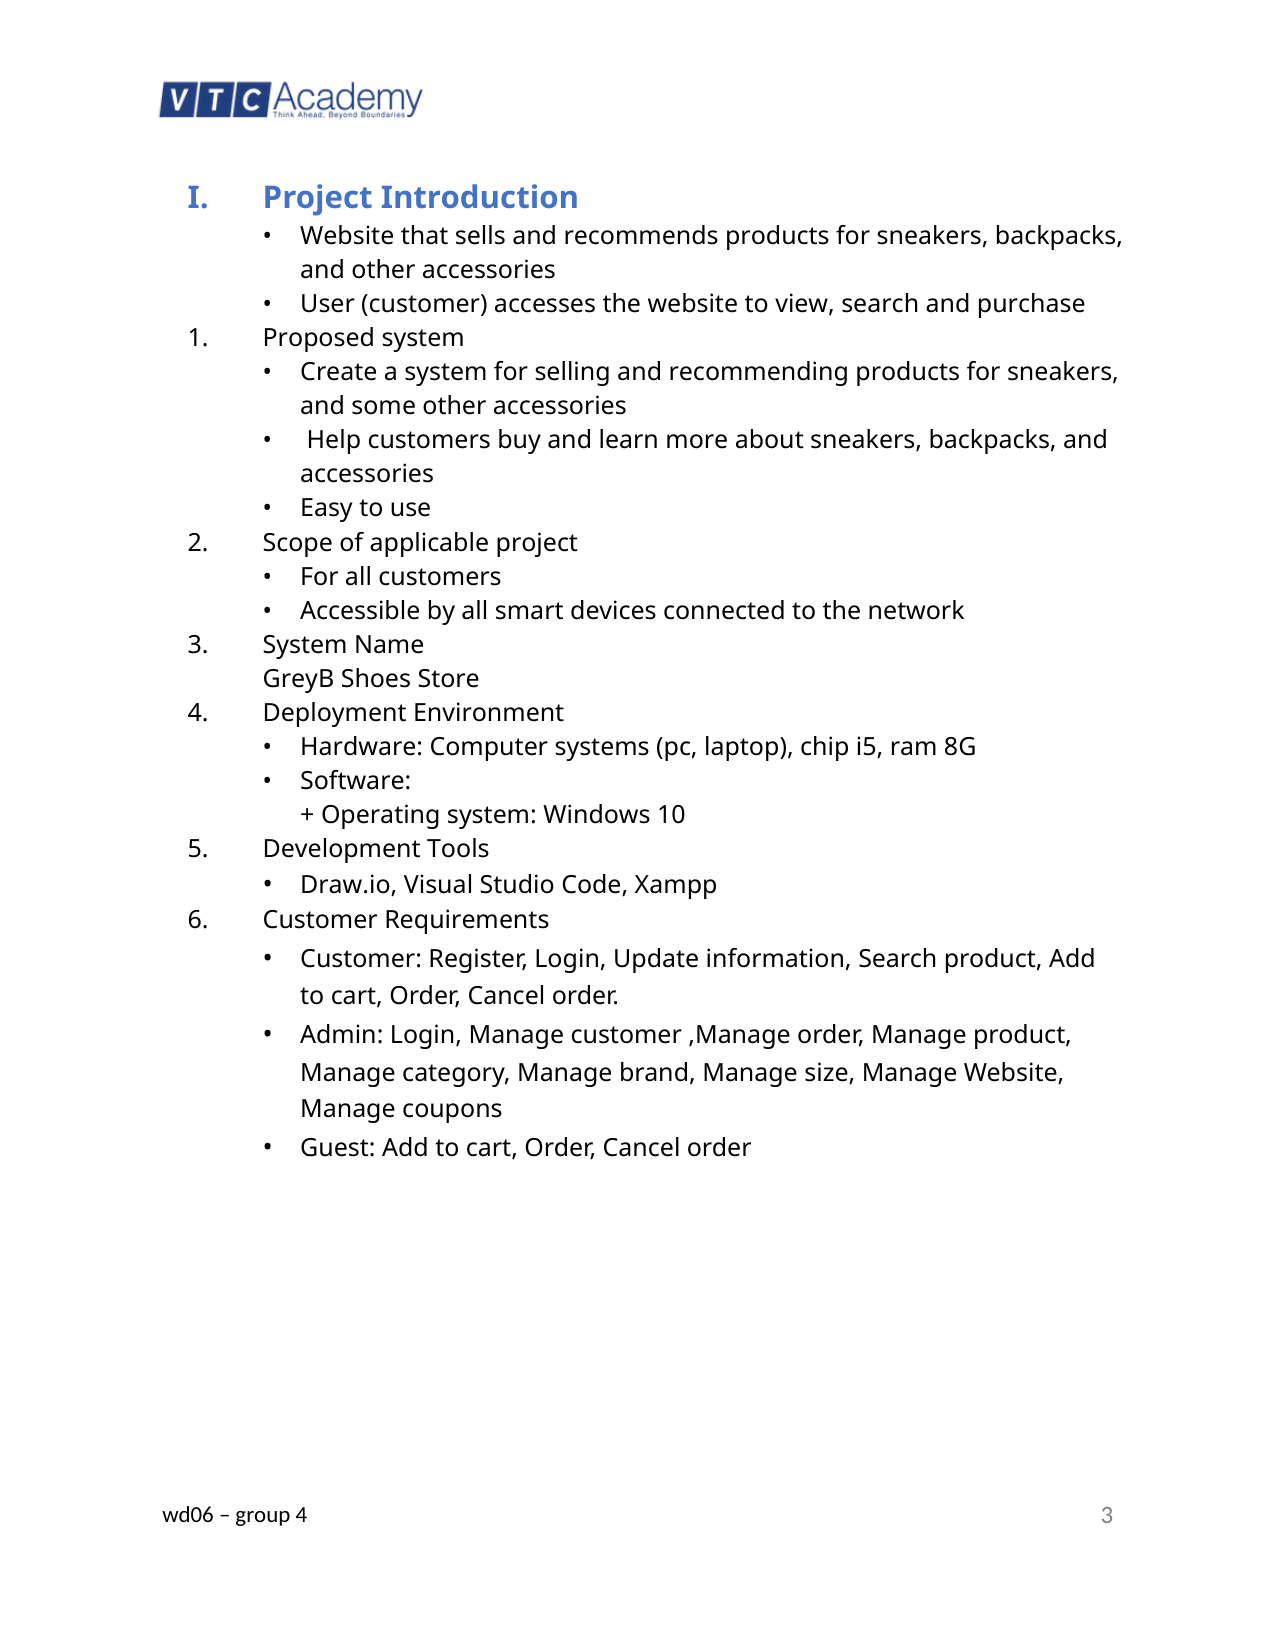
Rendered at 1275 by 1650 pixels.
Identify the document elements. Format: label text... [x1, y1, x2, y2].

list Easy to use [262, 490, 1125, 524]
list Help customers buy and learn more about sneakers, backpacks, and accessories [262, 422, 1125, 490]
picture [150, 75, 432, 127]
list Customer: Register, Login, Update information, Search product, Add to cart, Order, Cancel order. [262, 938, 1125, 1012]
list Draw.io, Visual Studio Code, Xampp [262, 865, 1125, 902]
list Website that sells and recommends products for sneakers, backpacks, and other accessories [262, 218, 1125, 286]
list Admin: Login, Manage customer ,Manage order, Manage product, Manage category, Manage brand, Manage size, Manage Website, Manage coupons [262, 1015, 1125, 1125]
list + Operating system: Windows 10 [300, 797, 1125, 831]
list Proposed system [187, 320, 1125, 354]
list Deployment Environment [187, 694, 1125, 728]
list Development Tools [187, 831, 1125, 865]
list For all customers [262, 558, 1125, 592]
list Scope of applicable project [187, 524, 1125, 558]
list Guest: Add to cart, Order, Cancel order [262, 1128, 1125, 1165]
list Customer Requirements [187, 902, 1125, 936]
list Software: [262, 763, 1125, 797]
list Create a system for selling and recommending products for sneakers, and some other accessories [262, 354, 1125, 422]
list GreyB Shoes Store [262, 660, 1125, 694]
list User (customer) accesses the website to view, search and purchase [262, 286, 1125, 320]
list Hardware: Computer systems (pc, laptop), chip i5, ram 8G [262, 728, 1125, 763]
list Accessible by all smart devices connected to the network [262, 592, 1125, 626]
list System Name [187, 626, 1125, 660]
list Project Introduction [187, 175, 1125, 218]
